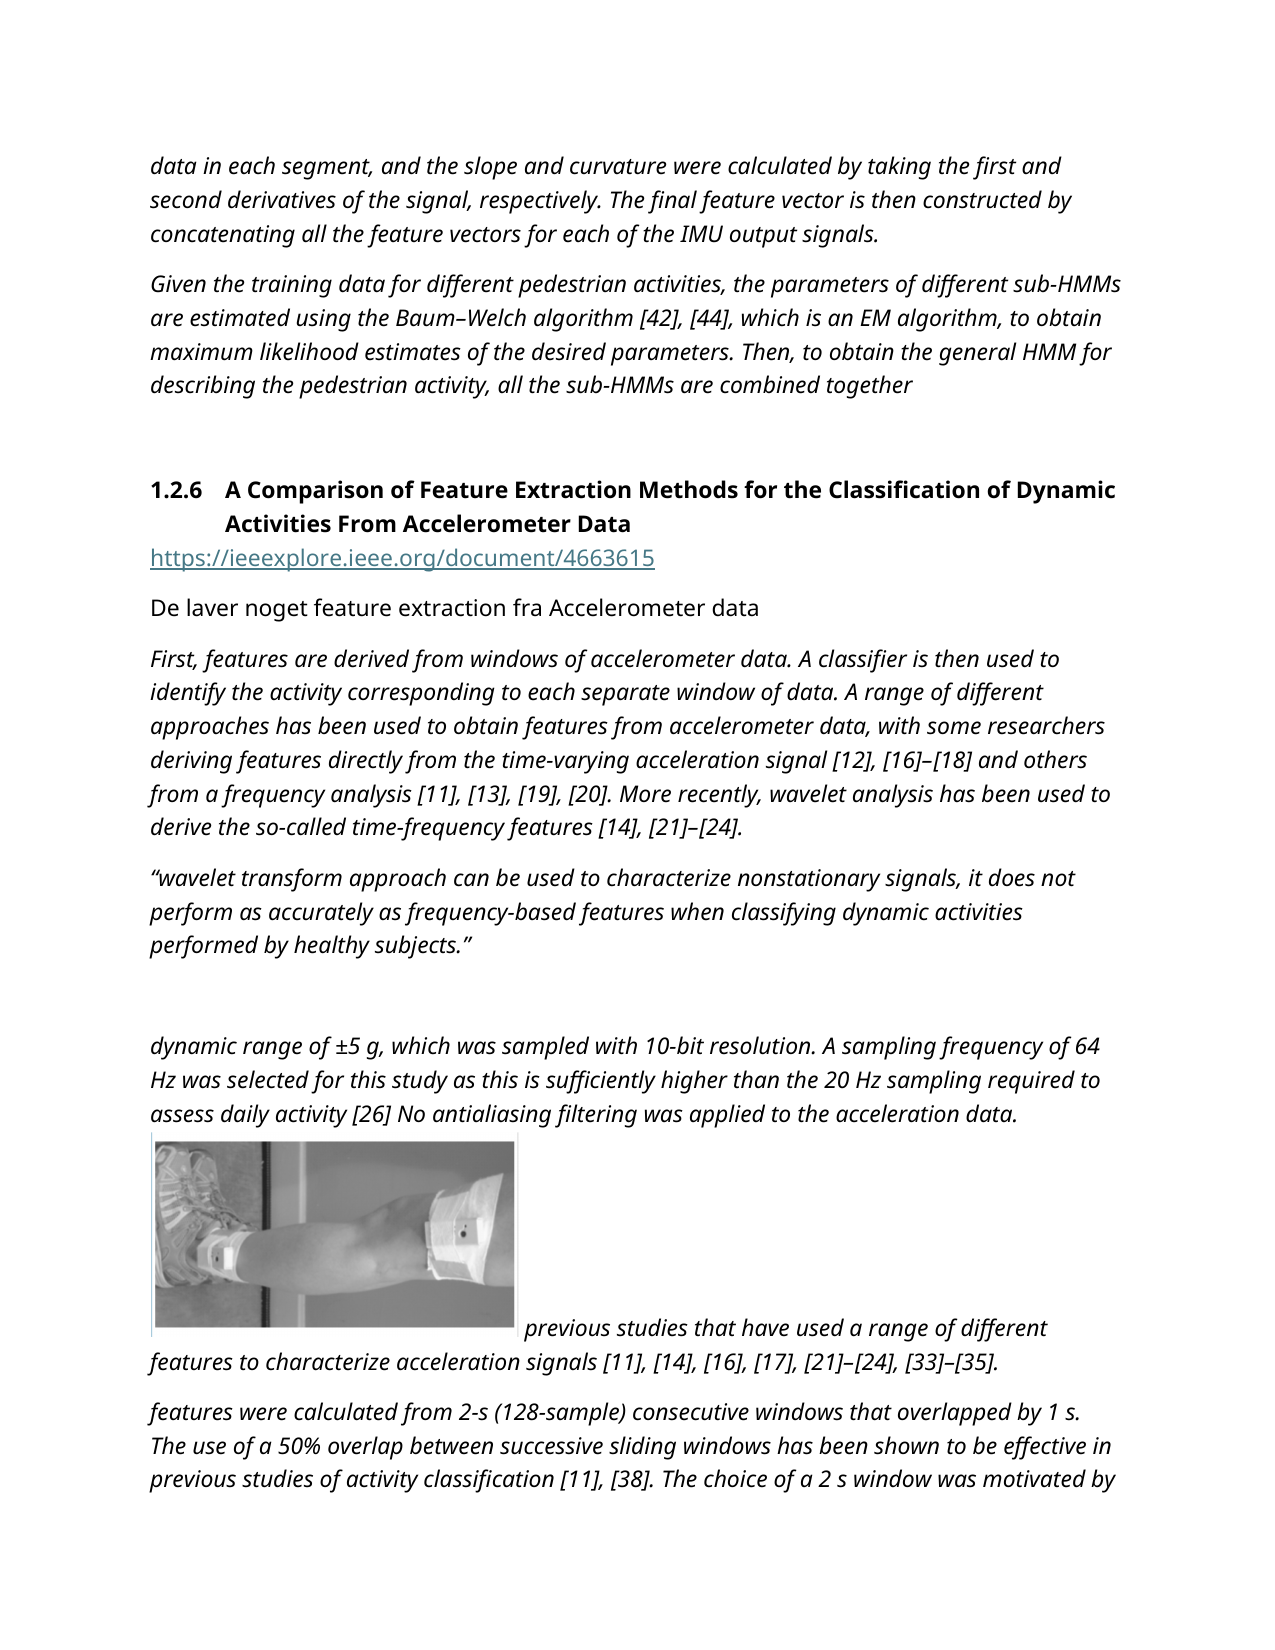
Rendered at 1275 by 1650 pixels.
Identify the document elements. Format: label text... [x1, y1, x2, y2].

text De laver noget feature extraction fra Accelerometer data [150, 592, 1125, 623]
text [150, 150, 1125, 249]
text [150, 1396, 1125, 1495]
text Given the training data for different pedestrian activities, the parameters of different sub-HMMs are estimated using the Baum–Welch algorithm [42], [44], which is an EM algorithm, to obtain maximum likelihood estimates of the desired parameters. Then, to obtain the general HMM for describing the pedestrian activity, all the sub-HMMs are combined together [150, 268, 1125, 400]
text First, features are derived from windows of accelerometer data. A classifier is then used to identify the activity corresponding to each separate window of data. A range of different approaches has been used to obtain features from accelerometer data, with some researchers deriving features directly from the time-varying acceleration signal [12], [16]–​[18] and others from a frequency analysis [11], [13], [19], [20]. More recently, wavelet analysis has been used to derive the so-called time-frequency features [14], [21]–​[24]. [150, 642, 1125, 842]
picture [152, 1133, 520, 1337]
subtitle A Comparison of Feature Extraction Methods for the Classification of Dynamic Activities From Accelerometer Data [150, 474, 1125, 539]
text dynamic range of ±5 g, which was sampled with 10-bit resolution. A sampling frequency of 64 Hz was selected for this study as this is sufficiently higher than the 20 Hz sampling required to assess daily activity [26] No antialiasing filtering was applied to the acceleration data. previous studies that have used a range of different features to characterize acceleration signals [11], [14], [16], [17], [21]–​[24], [33]–​[35]. [150, 1030, 1125, 1377]
text https://ieeexplore.ieee.org/document/4663615 [150, 542, 1125, 573]
text “wavelet transform approach can be used to characterize nonstationary signals, it does not perform as accurately as frequency-based features when classifying dynamic activities performed by healthy subjects.” [150, 862, 1125, 960]
